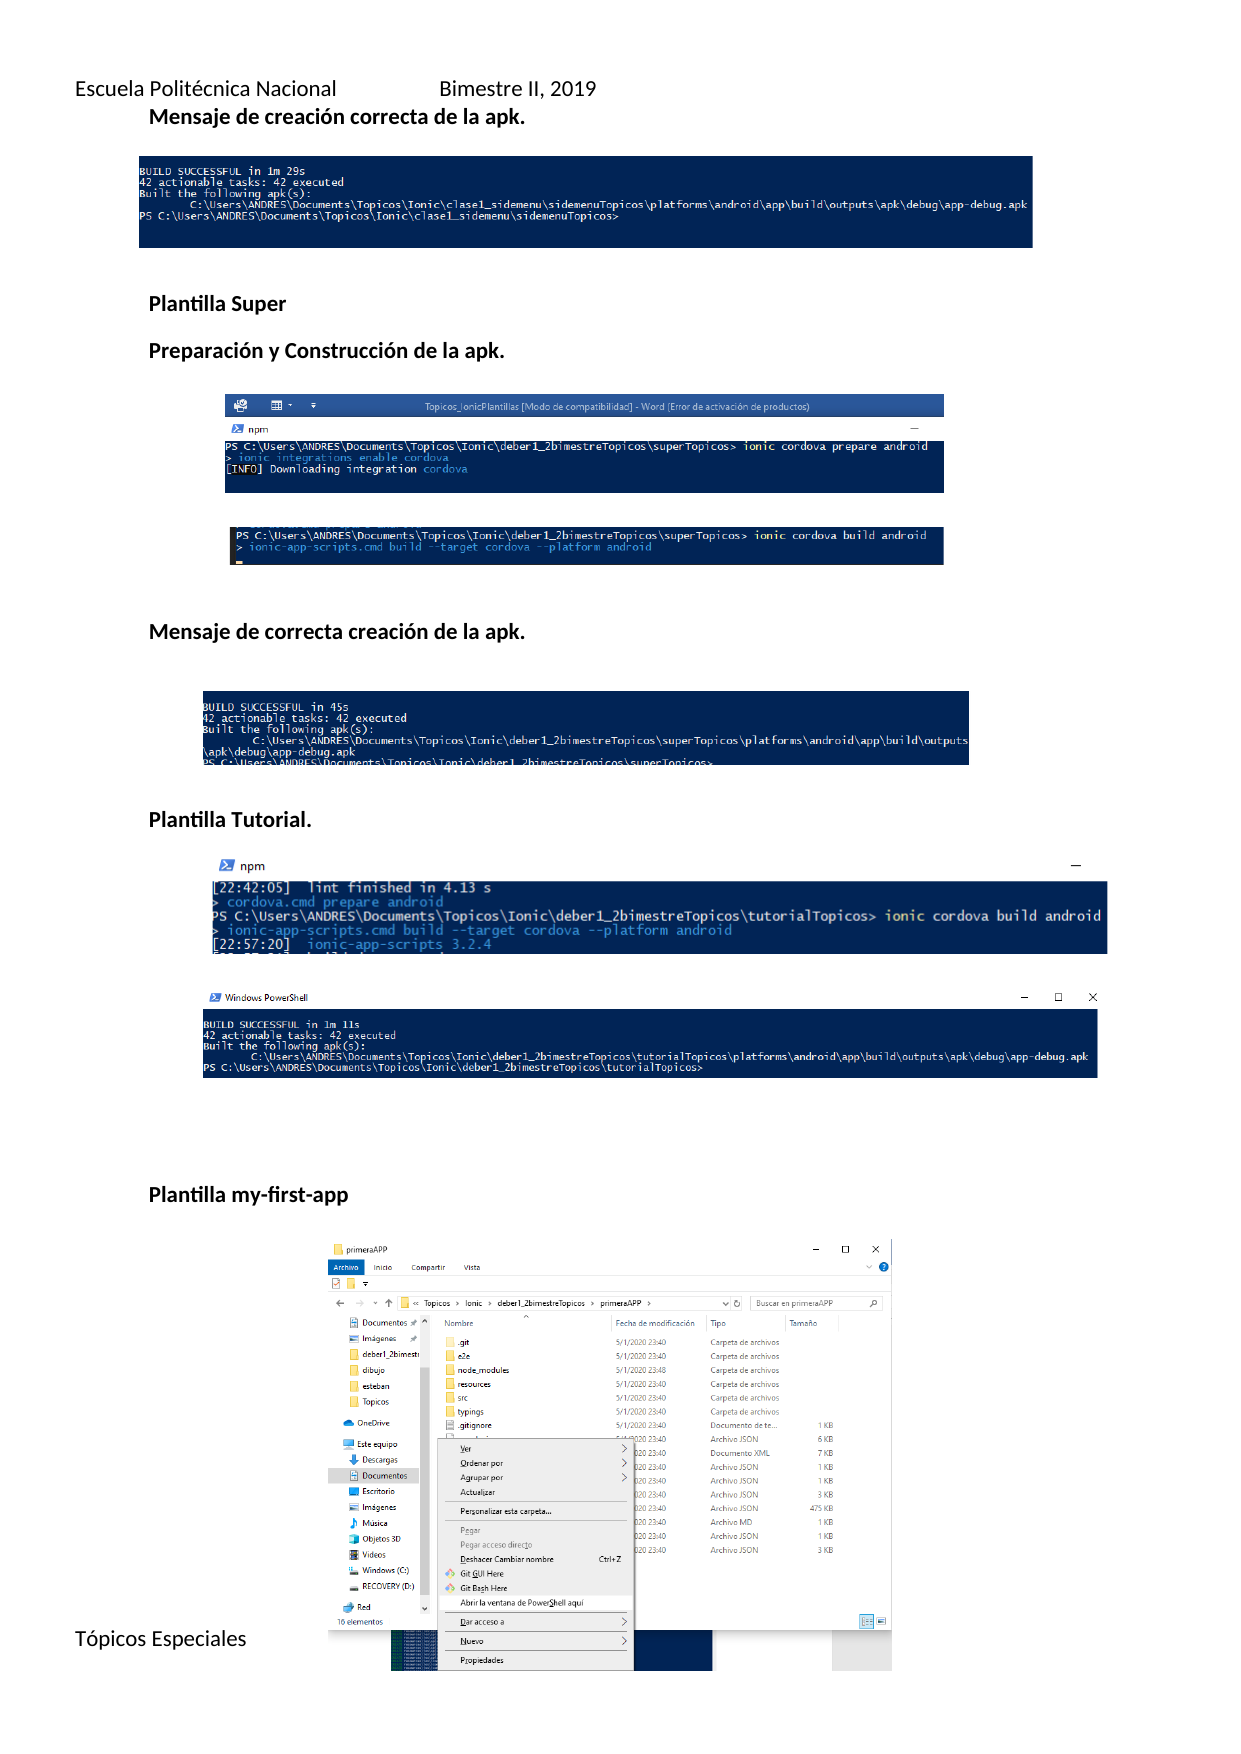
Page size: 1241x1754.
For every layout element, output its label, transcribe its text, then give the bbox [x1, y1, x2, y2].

text Preparación y Construcción de la apk. [75, 336, 1165, 364]
picture [203, 987, 1098, 1078]
picture [225, 394, 944, 493]
picture [229, 527, 944, 565]
text Mensaje de creación correcta de la apk. [75, 102, 1165, 130]
text Mensaje de correcta creación de la apk. [75, 617, 1165, 645]
picture [328, 1239, 892, 1671]
text Plantilla my-first-app [75, 1180, 1165, 1208]
picture [212, 851, 1108, 954]
text Plantilla Tutorial. [75, 805, 1165, 833]
picture [203, 691, 971, 765]
text Plantilla Super [75, 289, 1165, 317]
picture [139, 156, 1033, 248]
